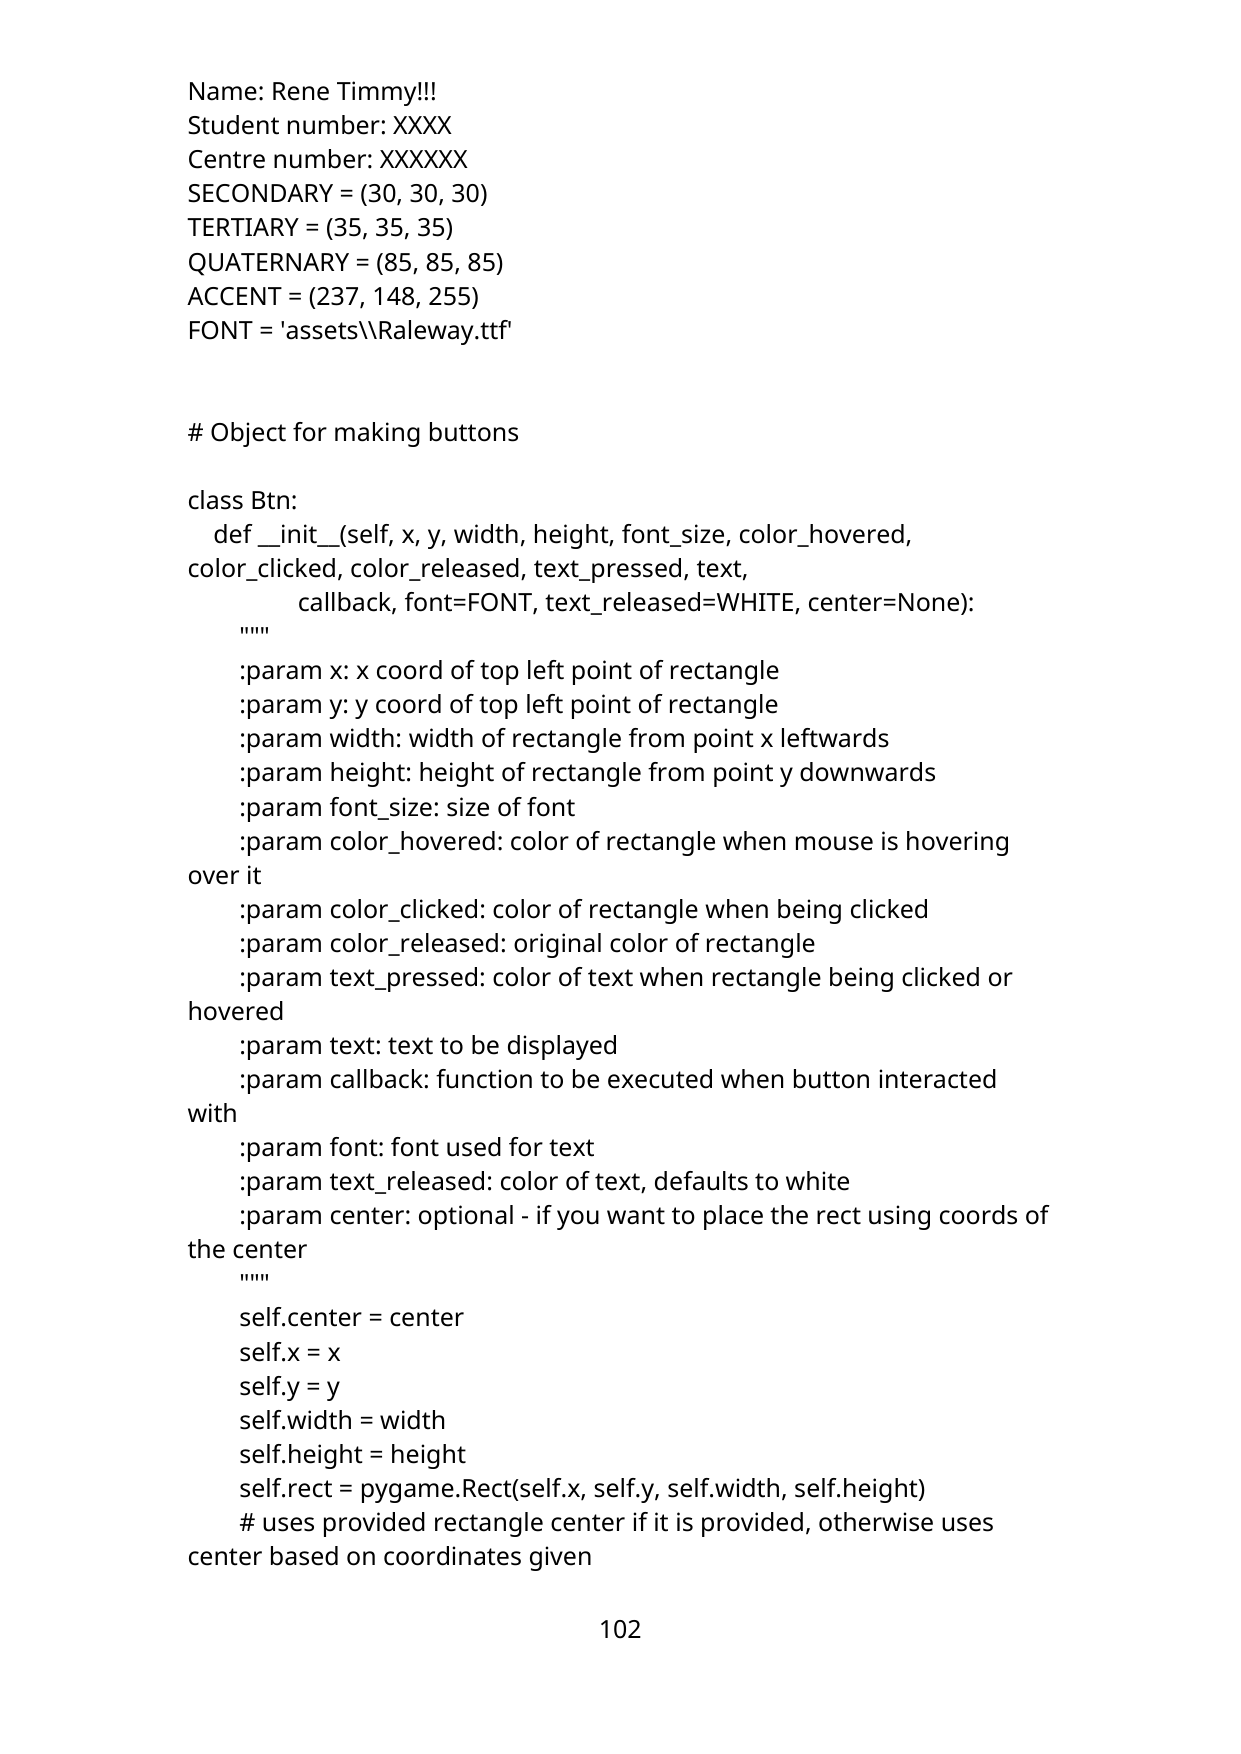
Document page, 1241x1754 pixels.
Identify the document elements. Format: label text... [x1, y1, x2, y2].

text """ [187, 619, 1053, 653]
text class Btn: [187, 483, 1053, 517]
text :param y: y coord of top left point of rectangle [187, 687, 1053, 721]
text :param color_clicked: color of rectangle when being clicked [187, 891, 1053, 925]
text FONT = 'assets\\Raleway.ttf' [187, 312, 1053, 346]
text :param font_size: size of font [187, 789, 1053, 823]
text :param center: optional - if you want to place the rect using coords of the center [187, 1198, 1053, 1266]
text def __init__(self, x, y, width, height, font_size, color_hovered, color_clicked, color_released, text_pressed, text, [187, 517, 1053, 585]
text :param width: width of rectangle from point x leftwards [187, 721, 1053, 755]
text self.rect = pygame.Rect(self.x, self.y, self.width, self.height) [187, 1470, 1053, 1504]
text :param text_released: color of text, defaults to white [187, 1164, 1053, 1198]
text ACCENT = (237, 148, 255) [187, 278, 1053, 312]
text :param callback: function to be executed when button interacted with [187, 1062, 1053, 1130]
text callback, font=FONT, text_released=WHITE, center=None): [187, 585, 1053, 619]
text QUATERNARY = (85, 85, 85) [187, 244, 1053, 278]
text TERTIARY = (35, 35, 35) [187, 210, 1053, 244]
text self.height = height [187, 1436, 1053, 1470]
text :param color_hovered: color of rectangle when mouse is hovering over it [187, 823, 1053, 891]
text self.width = width [187, 1402, 1053, 1436]
text # Object for making buttons [187, 414, 1053, 448]
text :param color_released: original color of rectangle [187, 925, 1053, 959]
text :param x: x coord of top left point of rectangle [187, 653, 1053, 687]
text :param font: font used for text [187, 1130, 1053, 1164]
text :param height: height of rectangle from point y downwards [187, 755, 1053, 789]
text :param text_pressed: color of text when rectangle being clicked or hovered [187, 959, 1053, 1028]
text self.x = x [187, 1334, 1053, 1368]
text """ [187, 1266, 1053, 1300]
text self.y = y [187, 1368, 1053, 1402]
text # uses provided rectangle center if it is provided, otherwise uses center based on coordinates given [187, 1504, 1053, 1573]
text :param text: text to be displayed [187, 1028, 1053, 1062]
text SECONDARY = (30, 30, 30) [187, 176, 1053, 210]
text self.center = center [187, 1300, 1053, 1334]
